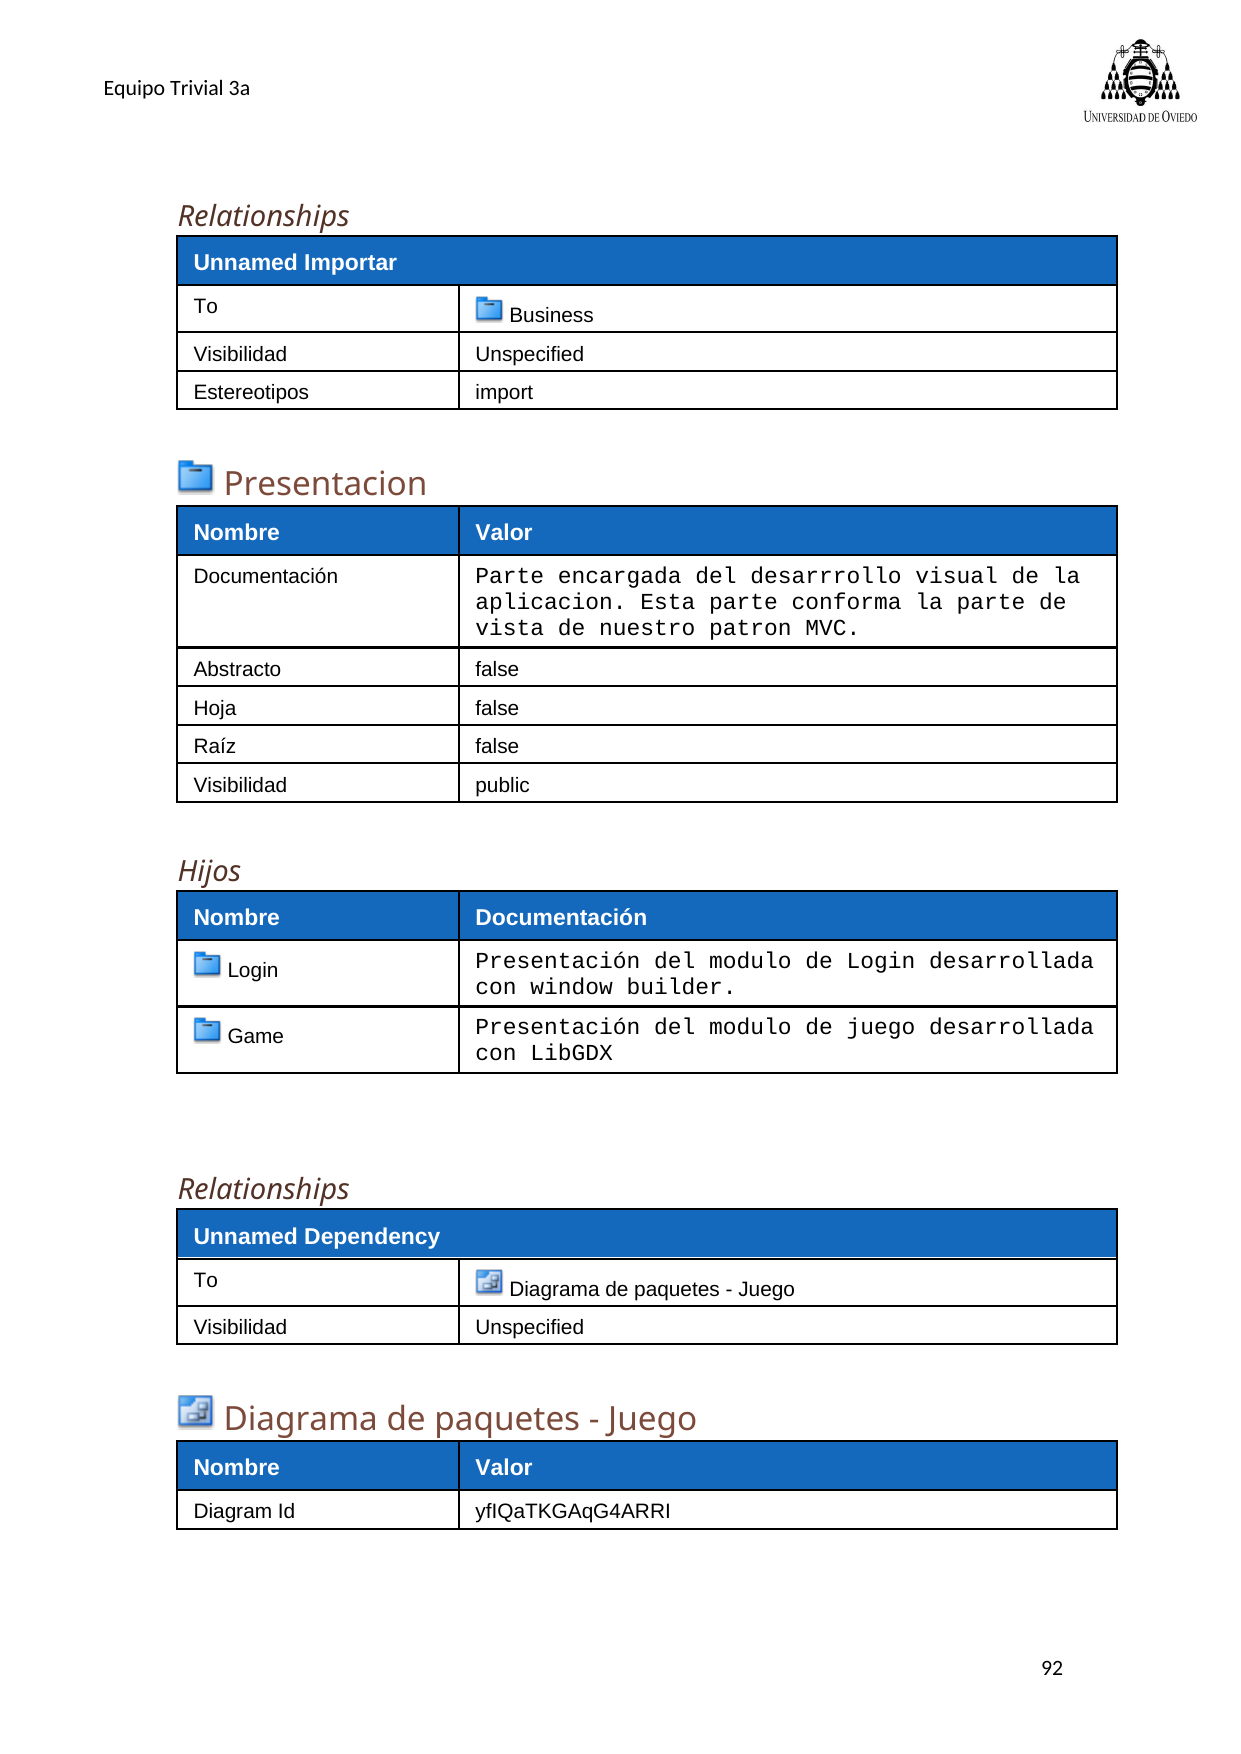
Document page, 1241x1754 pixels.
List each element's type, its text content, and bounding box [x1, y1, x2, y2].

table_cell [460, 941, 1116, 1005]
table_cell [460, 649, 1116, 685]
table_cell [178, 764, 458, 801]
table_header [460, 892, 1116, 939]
picture [475, 294, 504, 323]
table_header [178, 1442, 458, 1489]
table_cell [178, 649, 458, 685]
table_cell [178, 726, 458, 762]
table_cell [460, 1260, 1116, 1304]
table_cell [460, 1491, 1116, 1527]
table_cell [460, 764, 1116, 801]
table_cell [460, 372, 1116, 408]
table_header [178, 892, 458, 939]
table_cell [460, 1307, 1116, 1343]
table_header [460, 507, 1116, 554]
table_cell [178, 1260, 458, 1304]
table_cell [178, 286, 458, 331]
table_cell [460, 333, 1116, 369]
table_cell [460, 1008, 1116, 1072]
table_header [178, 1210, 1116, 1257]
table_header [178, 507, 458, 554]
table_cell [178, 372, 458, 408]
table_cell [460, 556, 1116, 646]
subtitle Diagrama de paquetes - Juego [177, 1392, 1063, 1440]
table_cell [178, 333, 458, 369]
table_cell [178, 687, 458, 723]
subtitle Relationships [177, 1168, 1063, 1208]
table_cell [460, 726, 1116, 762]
picture [193, 949, 222, 978]
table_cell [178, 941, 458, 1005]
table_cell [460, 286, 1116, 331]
picture [1077, 35, 1198, 123]
subtitle Relationships [177, 195, 1063, 234]
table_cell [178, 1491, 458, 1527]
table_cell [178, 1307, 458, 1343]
subtitle Hijos [177, 850, 1063, 889]
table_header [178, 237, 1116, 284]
picture [177, 1392, 215, 1430]
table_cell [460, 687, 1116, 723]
picture [177, 457, 215, 495]
picture [475, 1267, 504, 1296]
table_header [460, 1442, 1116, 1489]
picture [193, 1015, 222, 1044]
subtitle Presentacion [177, 457, 1063, 505]
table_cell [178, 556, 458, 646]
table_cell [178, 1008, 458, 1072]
